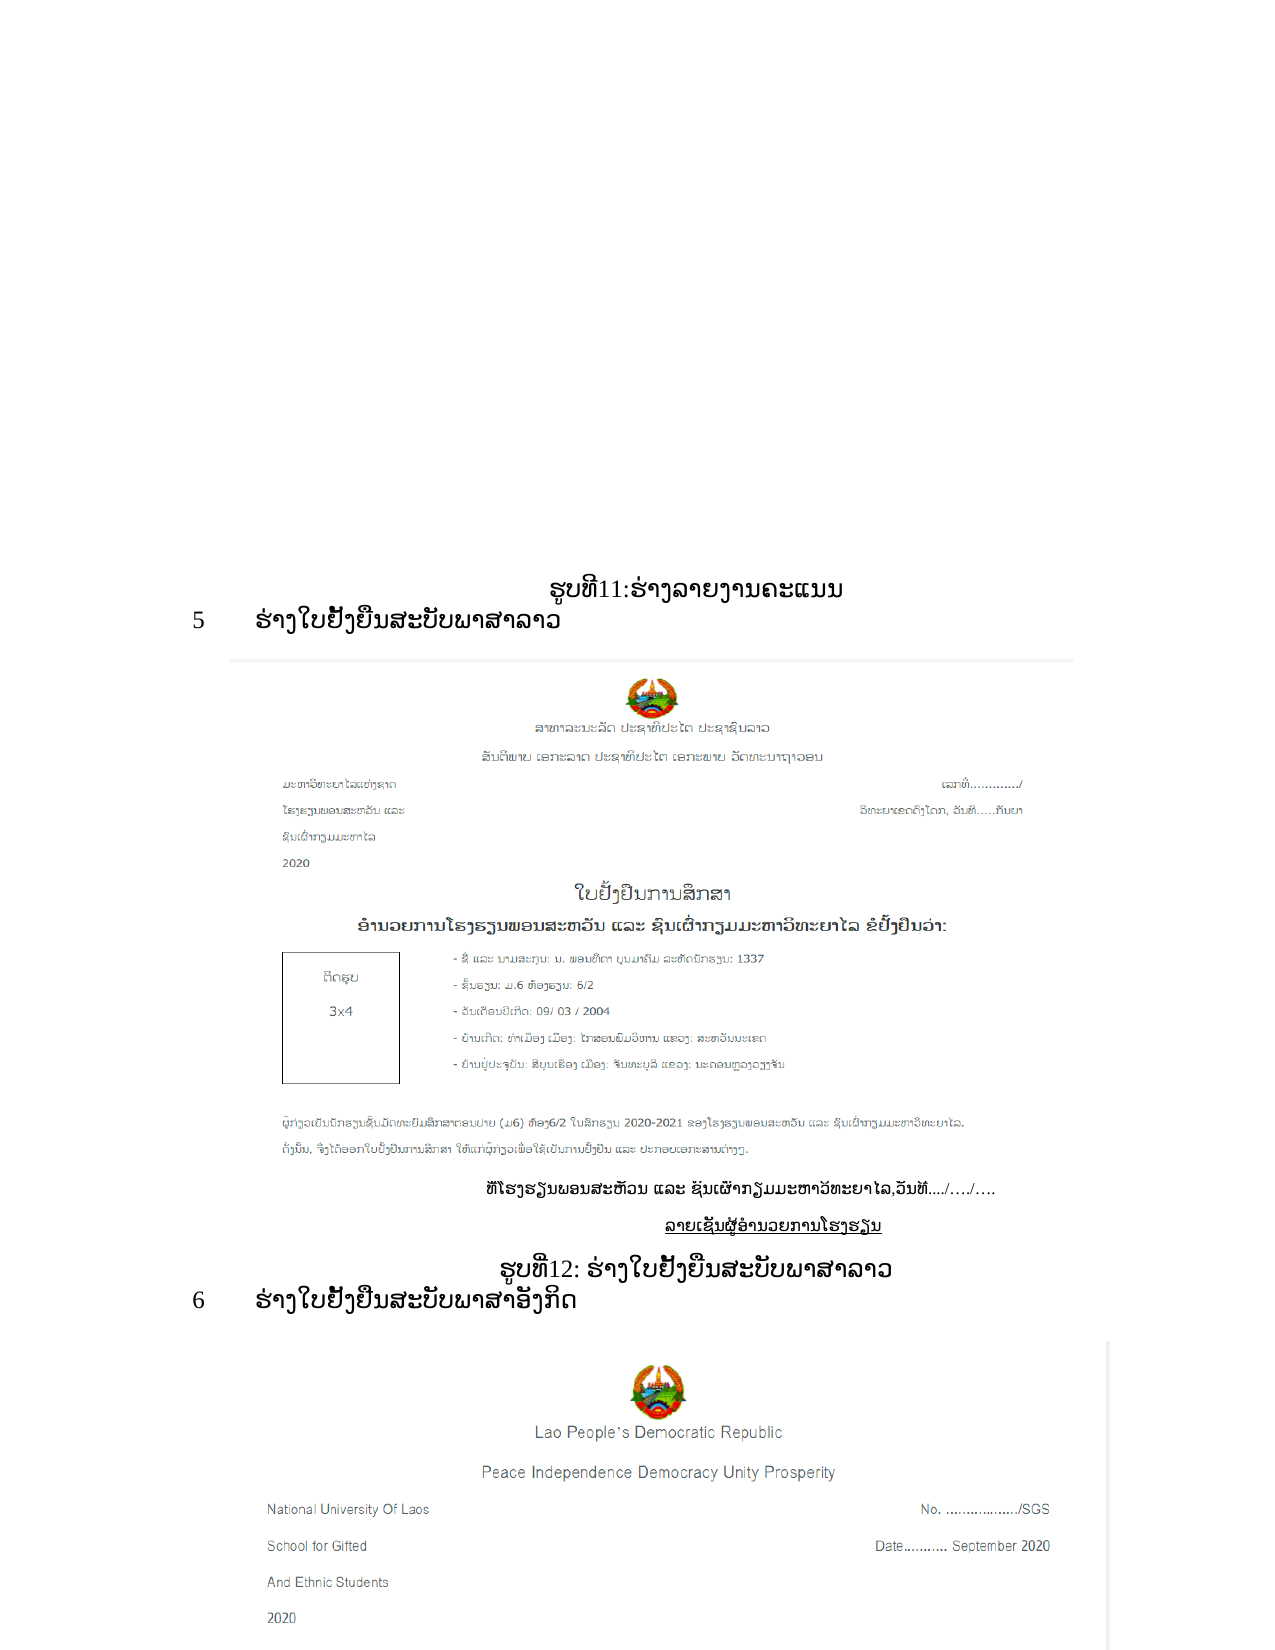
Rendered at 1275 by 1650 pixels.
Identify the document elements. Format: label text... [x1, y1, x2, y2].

list ຮູບທີ11:ຮ່າງລາຍງານຄະແນນ [267, 574, 1125, 603]
list ຮ່າງໃບຢັ້ງຍືນສະບັບພາສາລາວ [192, 606, 1125, 635]
list ຮູບທີ່12: ຮ່າງໃບຢັ້ງຍືນສະບັບພາສາລາວ [267, 1254, 1125, 1283]
picture [229, 659, 1074, 1181]
text ລາຍເຊັນຜູ້ອຳນວຍການໂຮງຮຽນ [211, 1216, 1125, 1236]
text ທ່ີ່ໂຮງຮຽນພອນສະຫັວນ ແລະ ຊົນເຜົ່າກຽມມະຫາວິທະຍາໄລ,ວັນທີ..../…./…. [211, 1179, 1125, 1198]
list ຮ່າງໃບຢັ້ງຢືນສະບັບພາສາອັງກິດ [192, 1285, 1125, 1314]
picture [211, 1341, 1111, 1650]
